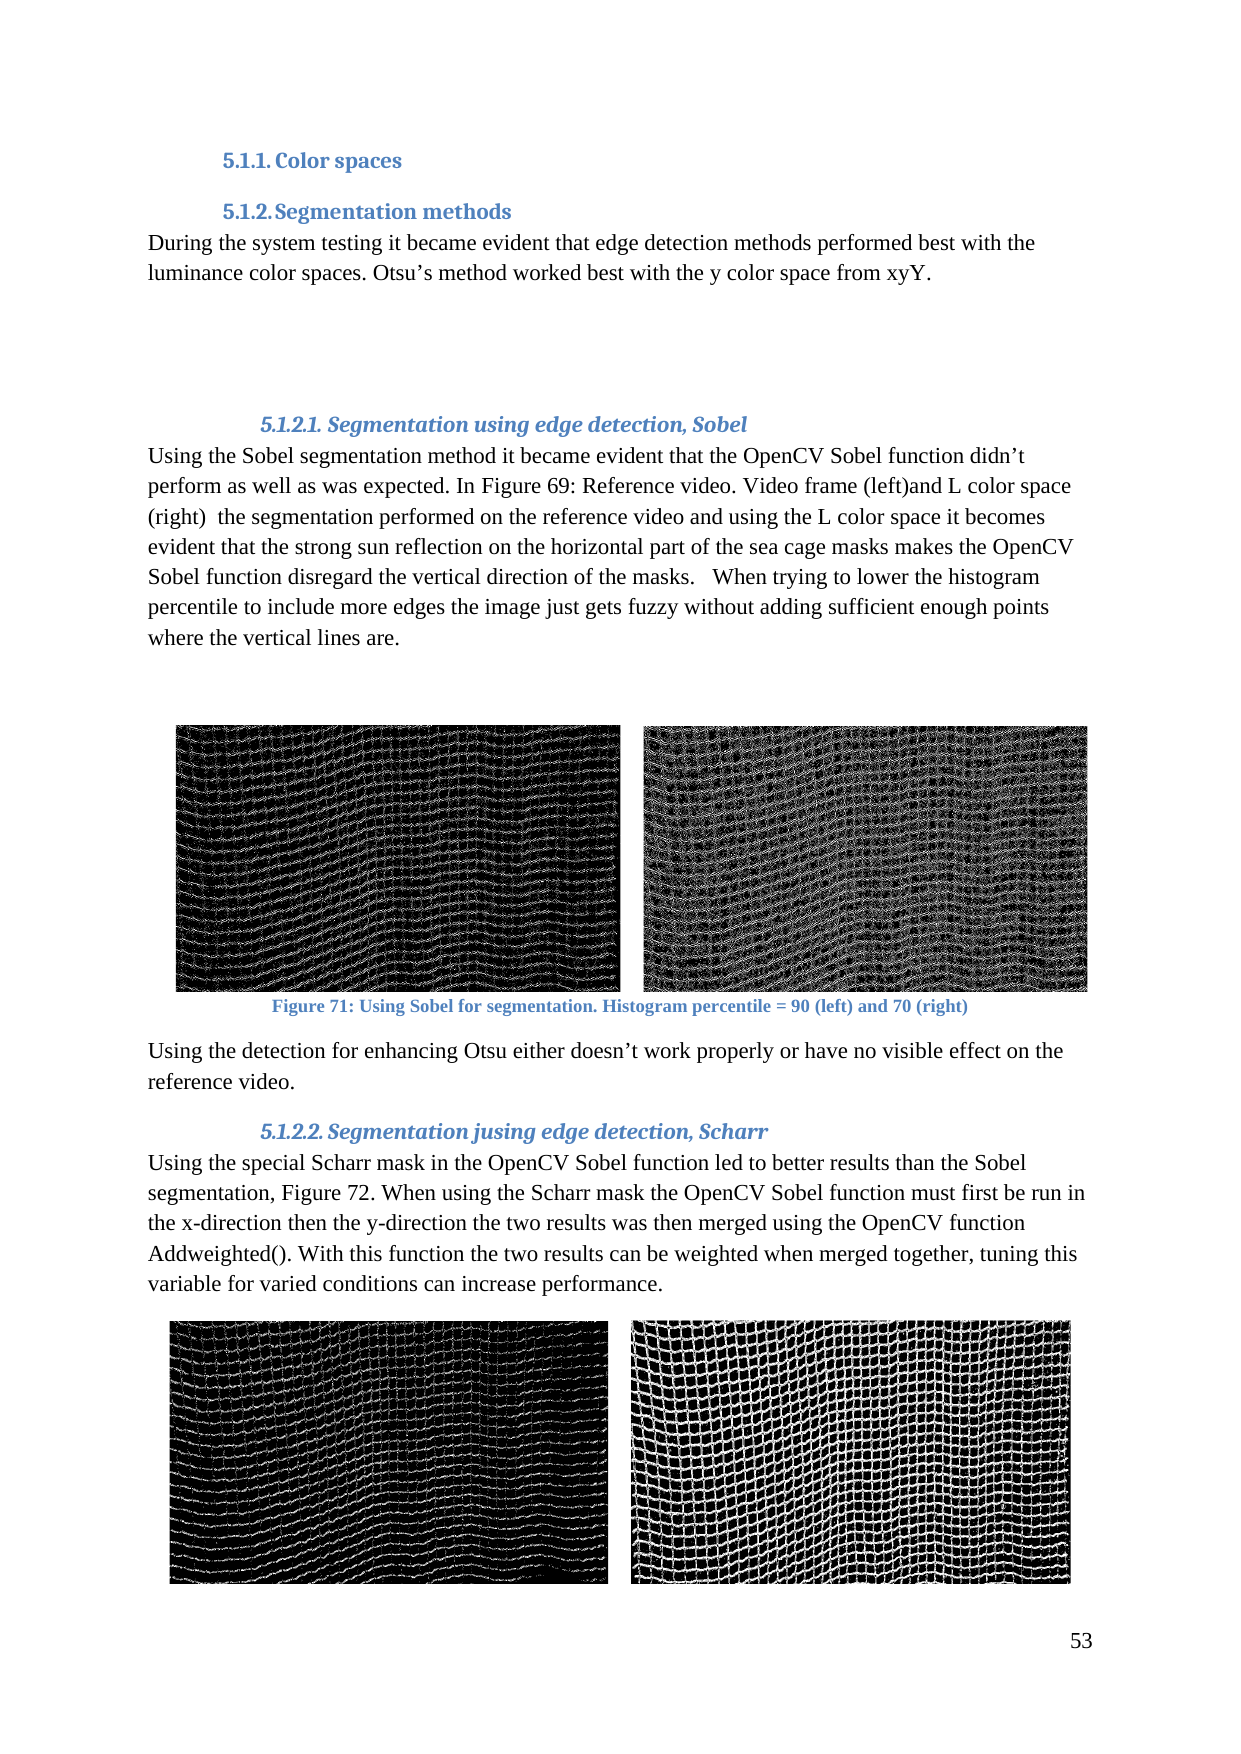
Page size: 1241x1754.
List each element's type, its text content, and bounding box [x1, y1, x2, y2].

subtitle Segmentation using edge detection, Sobel [260, 412, 1093, 438]
subtitle Segmentation jusing edge detection, Scharr [260, 1119, 1093, 1145]
text Figure 71: Using Sobel for segmentation. Histogram percentile = 90 (left) and 70 (right) [148, 995, 1093, 1017]
picture [175, 725, 621, 992]
picture [643, 726, 1088, 992]
text Using the detection for enhancing Otsu either doesn’t work properly or have no visible effect on the reference video. [148, 1037, 1093, 1094]
text Using the Sobel segmentation method it became evident that the OpenCV Sobel function didn’t perform as well as was expected. In Figure 69: Reference video. Video frame (left)and L color space (right) the segmentation performed on the reference video and using the L color space it becomes evident that the strong sun reflection on the horizontal part of the sea cage masks makes the OpenCV Sobel function disregard the vertical direction of the masks. When trying to lower the histogram percentile to include more edges the image just gets fuzzy without adding sufficient enough points where the vertical lines are. [148, 442, 1093, 650]
text During the system testing it became evident that edge detection methods performed best with the luminance color spaces. Otsu’s method worked best with the y color space from xyY. [148, 229, 1093, 285]
picture [169, 1321, 609, 1584]
picture [631, 1320, 1071, 1584]
subtitle Segmentation methods [223, 199, 1093, 225]
subtitle Color spaces [223, 148, 1093, 174]
text Using the special Scharr mask in the OpenCV Sobel function led to better results than the Sobel segmentation, Figure 72. When using the Scharr mask the OpenCV Sobel function must first be run in the x-direction then the y-direction the two results was then merged using the OpenCV function Addweighted(). With this function the two results can be weighted when merged together, tuning this variable for varied conditions can increase performance. [148, 1149, 1093, 1296]
